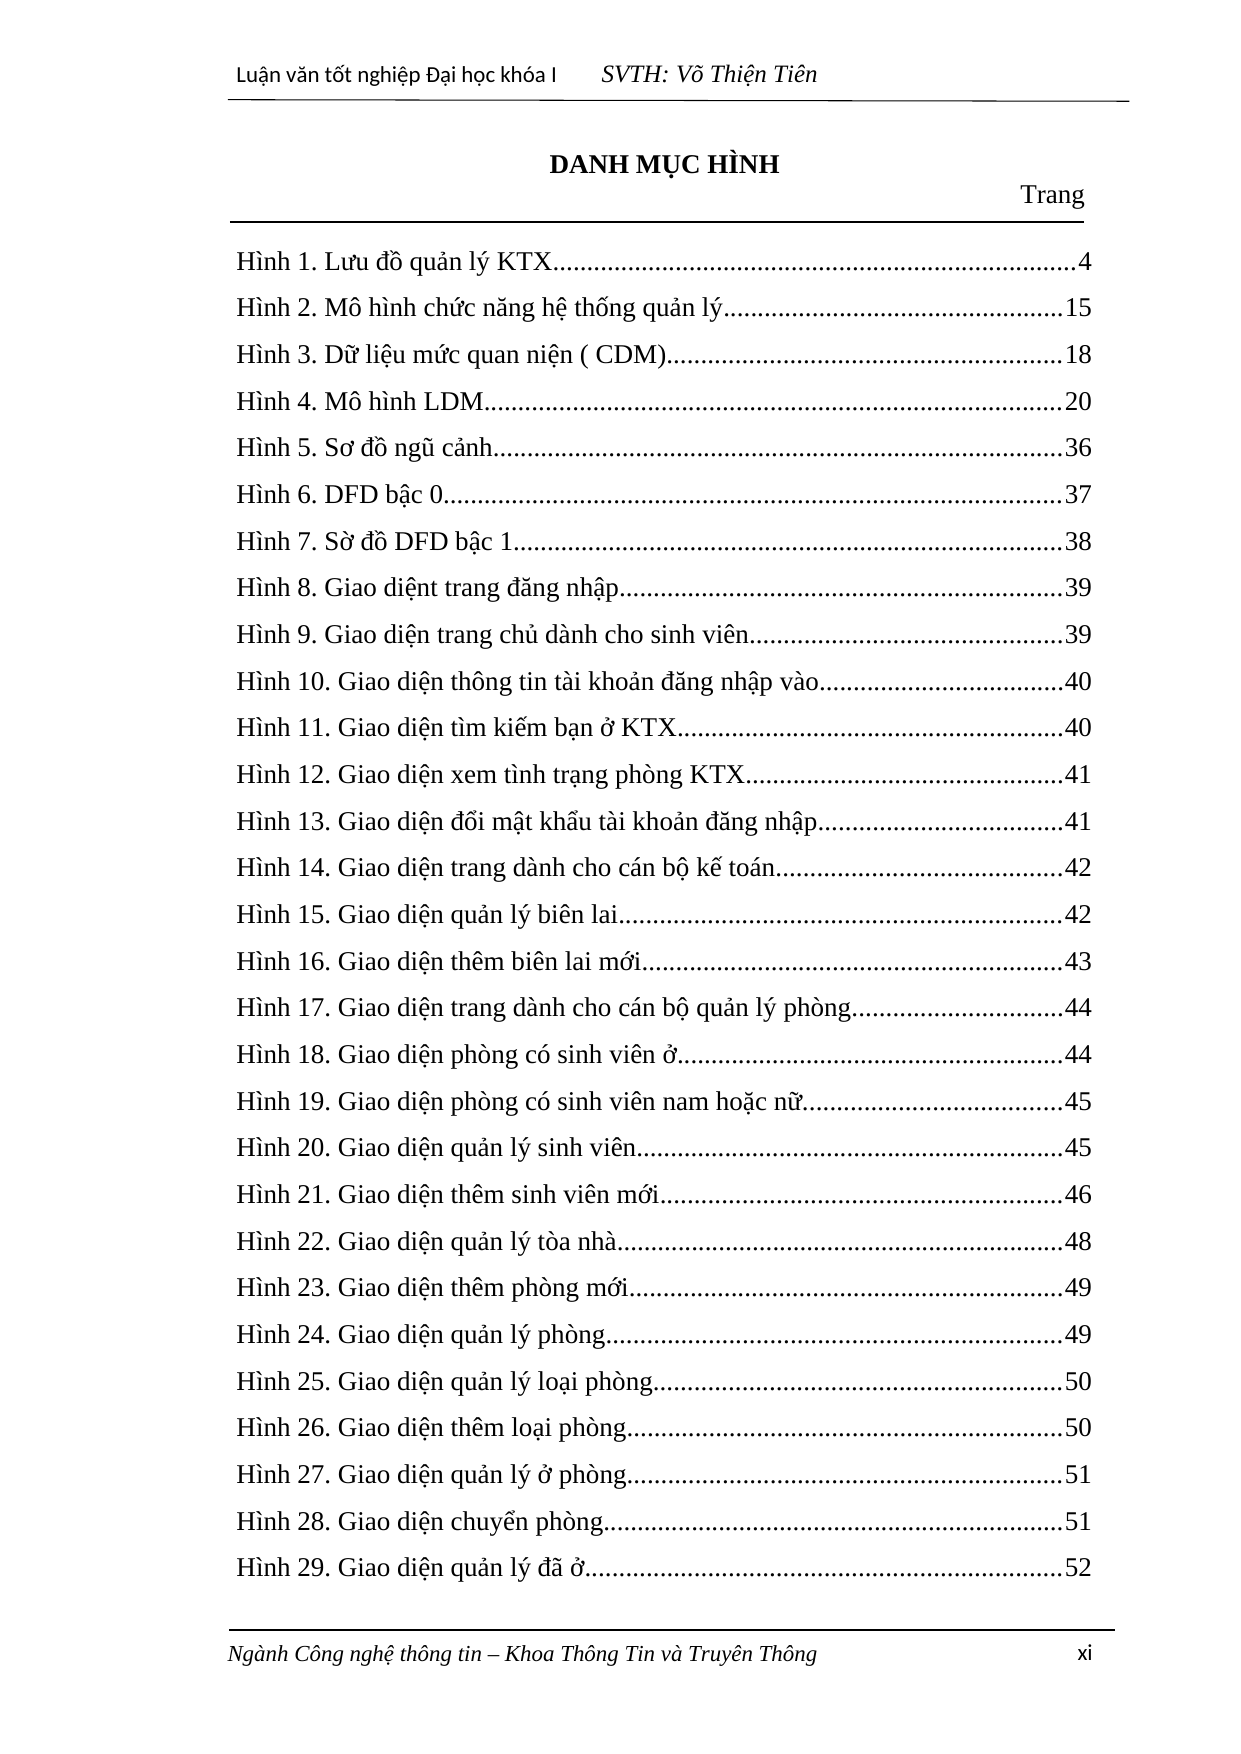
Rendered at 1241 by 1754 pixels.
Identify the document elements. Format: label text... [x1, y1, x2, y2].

text Hình 28. Giao diện chuyển phòng 51 [236, 1505, 1093, 1536]
text Hình 16. Giao diện thêm biên lai mới 43 [236, 945, 1093, 976]
text Hình 27. Giao diện quản lý ở phòng 51 [236, 1458, 1093, 1489]
text Hình 29. Giao diện quản lý đã ở 52 [236, 1551, 1093, 1583]
text Hình 9. Giao diện trang chủ dành cho sinh viên 39 [236, 618, 1093, 649]
text Hình 25. Giao diện quản lý loại phòng 50 [236, 1365, 1093, 1396]
text Hình 8. Giao diệnt trang đăng nhập 39 [236, 571, 1093, 603]
text Hình 1. Lưu đồ quản lý KTX 4 [236, 245, 1093, 276]
text DANH MỤC HÌNH [236, 148, 1093, 179]
text Hình 2. Mô hình chức năng hệ thống quản lý 15 [236, 291, 1093, 323]
text Hình 12. Giao diện xem tình trạng phòng KTX 41 [236, 758, 1093, 789]
text Hình 15. Giao diện quản lý biên lai 42 [236, 898, 1093, 929]
text Hình 26. Giao diện thêm loại phòng 50 [236, 1411, 1093, 1443]
text Hình 3. Dữ liệu mức quan niện ( CDM) 18 [236, 338, 1093, 369]
text Hình 20. Giao diện quản lý sinh viên 45 [236, 1131, 1093, 1163]
text Hình 4. Mô hình LDM 20 [236, 385, 1093, 416]
text Hình 18. Giao diện phòng có sinh viên ở 44 [236, 1038, 1093, 1069]
text Hình 6. DFD bậc 0 37 [236, 478, 1093, 509]
text Hình 13. Giao diện đổi mật khẩu tài khoản đăng nhập 41 [236, 805, 1093, 836]
text Hình 24. Giao diện quản lý phòng 49 [236, 1318, 1093, 1349]
text Hình 7. Sờ đồ DFD bậc 1 38 [236, 525, 1093, 556]
text Hình 21. Giao diện thêm sinh viên mới 46 [236, 1178, 1093, 1209]
text Hình 17. Giao diện trang dành cho cán bộ quản lý phòng 44 [236, 991, 1093, 1023]
text Hình 10. Giao diện thông tin tài khoản đăng nhập vào 40 [236, 665, 1093, 696]
text Hình 11. Giao diện tìm kiếm bạn ở KTX 40 [236, 711, 1093, 743]
text Hình 19. Giao diện phòng có sinh viên nam hoặc nữ. 45 [236, 1085, 1093, 1116]
text Hình 14. Giao diện trang dành cho cán bộ kế toán 42 [236, 851, 1093, 883]
text Hình 22. Giao diện quản lý tòa nhà 48 [236, 1225, 1093, 1256]
text Hình 23. Giao diện thêm phòng mới 49 [236, 1271, 1093, 1303]
text Hình 5. Sơ đồ ngũ cảnh 36 [236, 431, 1093, 463]
